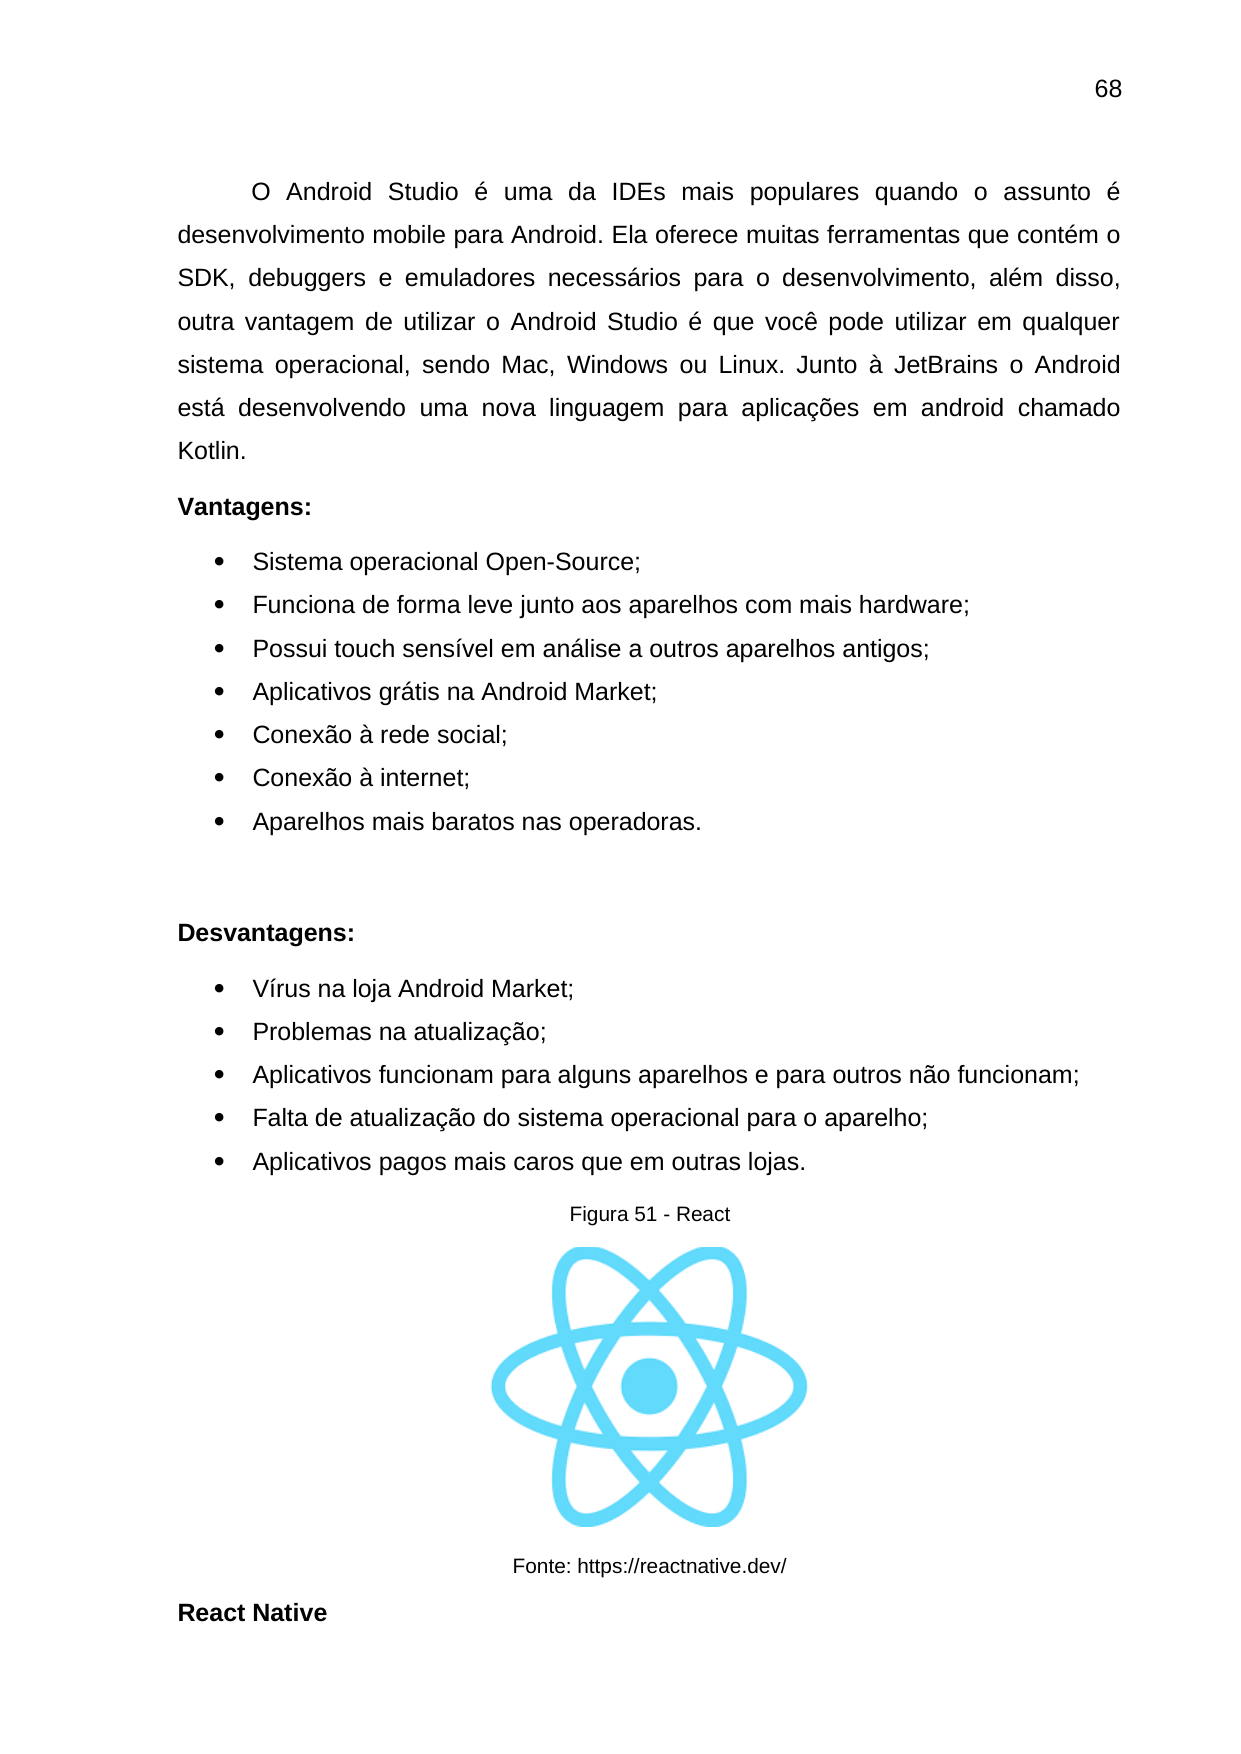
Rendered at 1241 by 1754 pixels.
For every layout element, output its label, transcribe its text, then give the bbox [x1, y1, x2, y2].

list Conexão à rede social; [215, 720, 1122, 749]
list Problemas na atualização; [215, 1017, 1122, 1046]
list Funciona de forma leve junto aos aparelhos com mais hardware; [215, 590, 1122, 619]
text Vantagens: [177, 492, 1122, 520]
list Possui touch sensível em análise a outros aparelhos antigos; [215, 634, 1122, 662]
list Aplicativos pagos mais caros que em outras lojas. [215, 1146, 1122, 1175]
picture [488, 1247, 811, 1527]
list Vírus na loja Android Market; [215, 973, 1122, 1002]
text React Native [177, 1598, 1122, 1627]
list Conexão à internet; [215, 763, 1122, 792]
list Aplicativos funcionam para alguns aparelhos e para outros não funcionam; [215, 1060, 1122, 1089]
list Aplicativos grátis na Android Market; [215, 677, 1122, 706]
list Sistema operacional Open-Source; [215, 547, 1122, 576]
text Fonte: https://reactnative.dev/ [177, 1553, 1122, 1577]
list Falta de atualização do sistema operacional para o aparelho; [215, 1103, 1122, 1132]
text Desvantagens: [177, 918, 1122, 947]
text O Android Studio é uma da IDEs mais populares quando o assunto é desenvolvimento mobile para Android. Ela oferece muitas ferramentas que contém o SDK, debuggers e emuladores necessários para o desenvolvimento, além disso, outra vantagem de utilizar o Android Studio é que você pode utilizar em qualquer sistema operacional, sendo Mac, Windows ou Linux. Junto à JetBrains o Android está desenvolvendo uma nova linguagem para aplicações em android chamado Kotlin. [177, 177, 1122, 465]
list Aparelhos mais baratos nas operadoras. [215, 807, 1122, 835]
